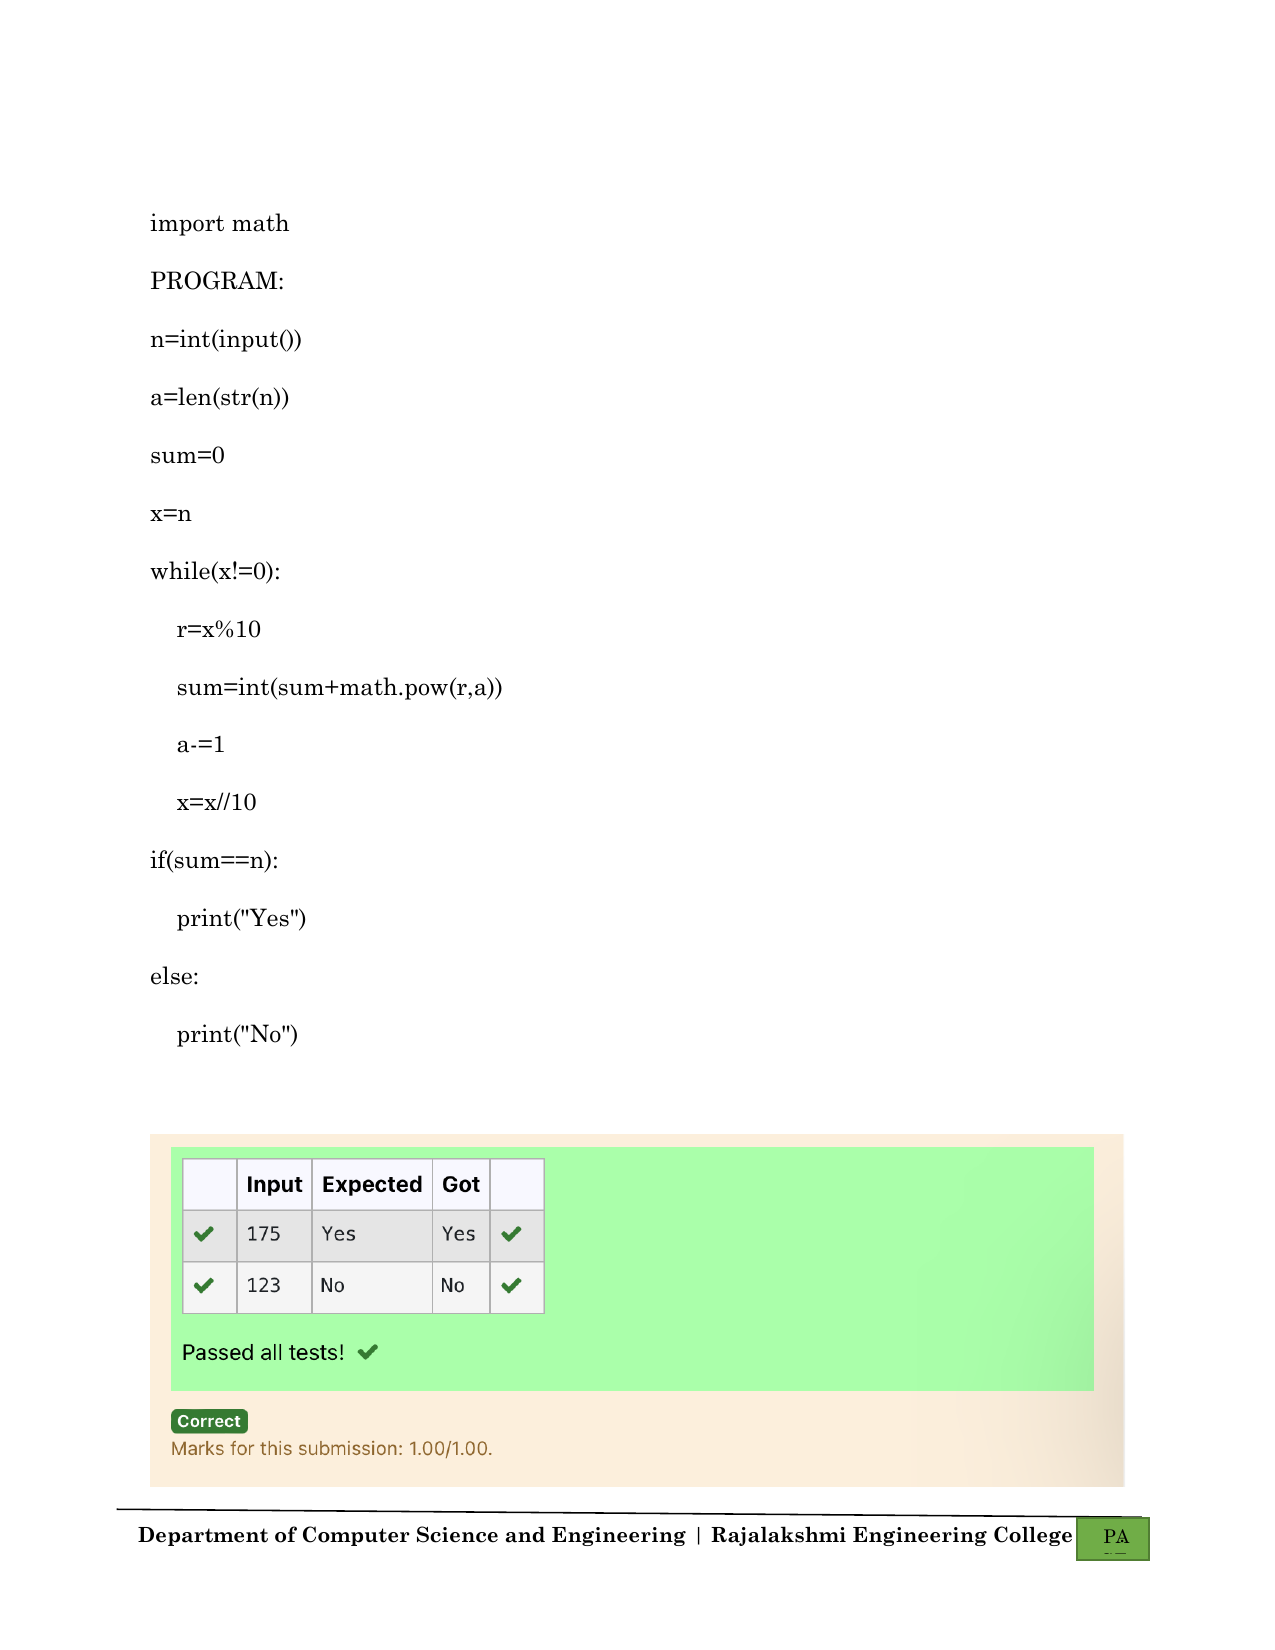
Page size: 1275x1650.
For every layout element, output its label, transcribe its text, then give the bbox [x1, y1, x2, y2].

text if(sum==n): [150, 845, 1125, 874]
text a-=1 [150, 729, 1125, 758]
text sum=int(sum+math.pow(r,a)) [150, 671, 1125, 700]
text a=len(str(n)) [150, 382, 1125, 410]
text PROGRAM: [150, 266, 1125, 294]
text x=x//10 [150, 787, 1125, 816]
text sum=0 [150, 439, 1125, 468]
text import math [150, 208, 1125, 237]
text n=int(input()) [150, 324, 1125, 352]
text r=x%10 [150, 613, 1125, 642]
text x=n [150, 497, 1125, 526]
text print("No") [150, 1019, 1125, 1047]
text print("Yes") [150, 903, 1125, 932]
text while(x!=0): [150, 555, 1125, 584]
text else: [150, 961, 1125, 989]
picture [150, 1134, 1125, 1487]
